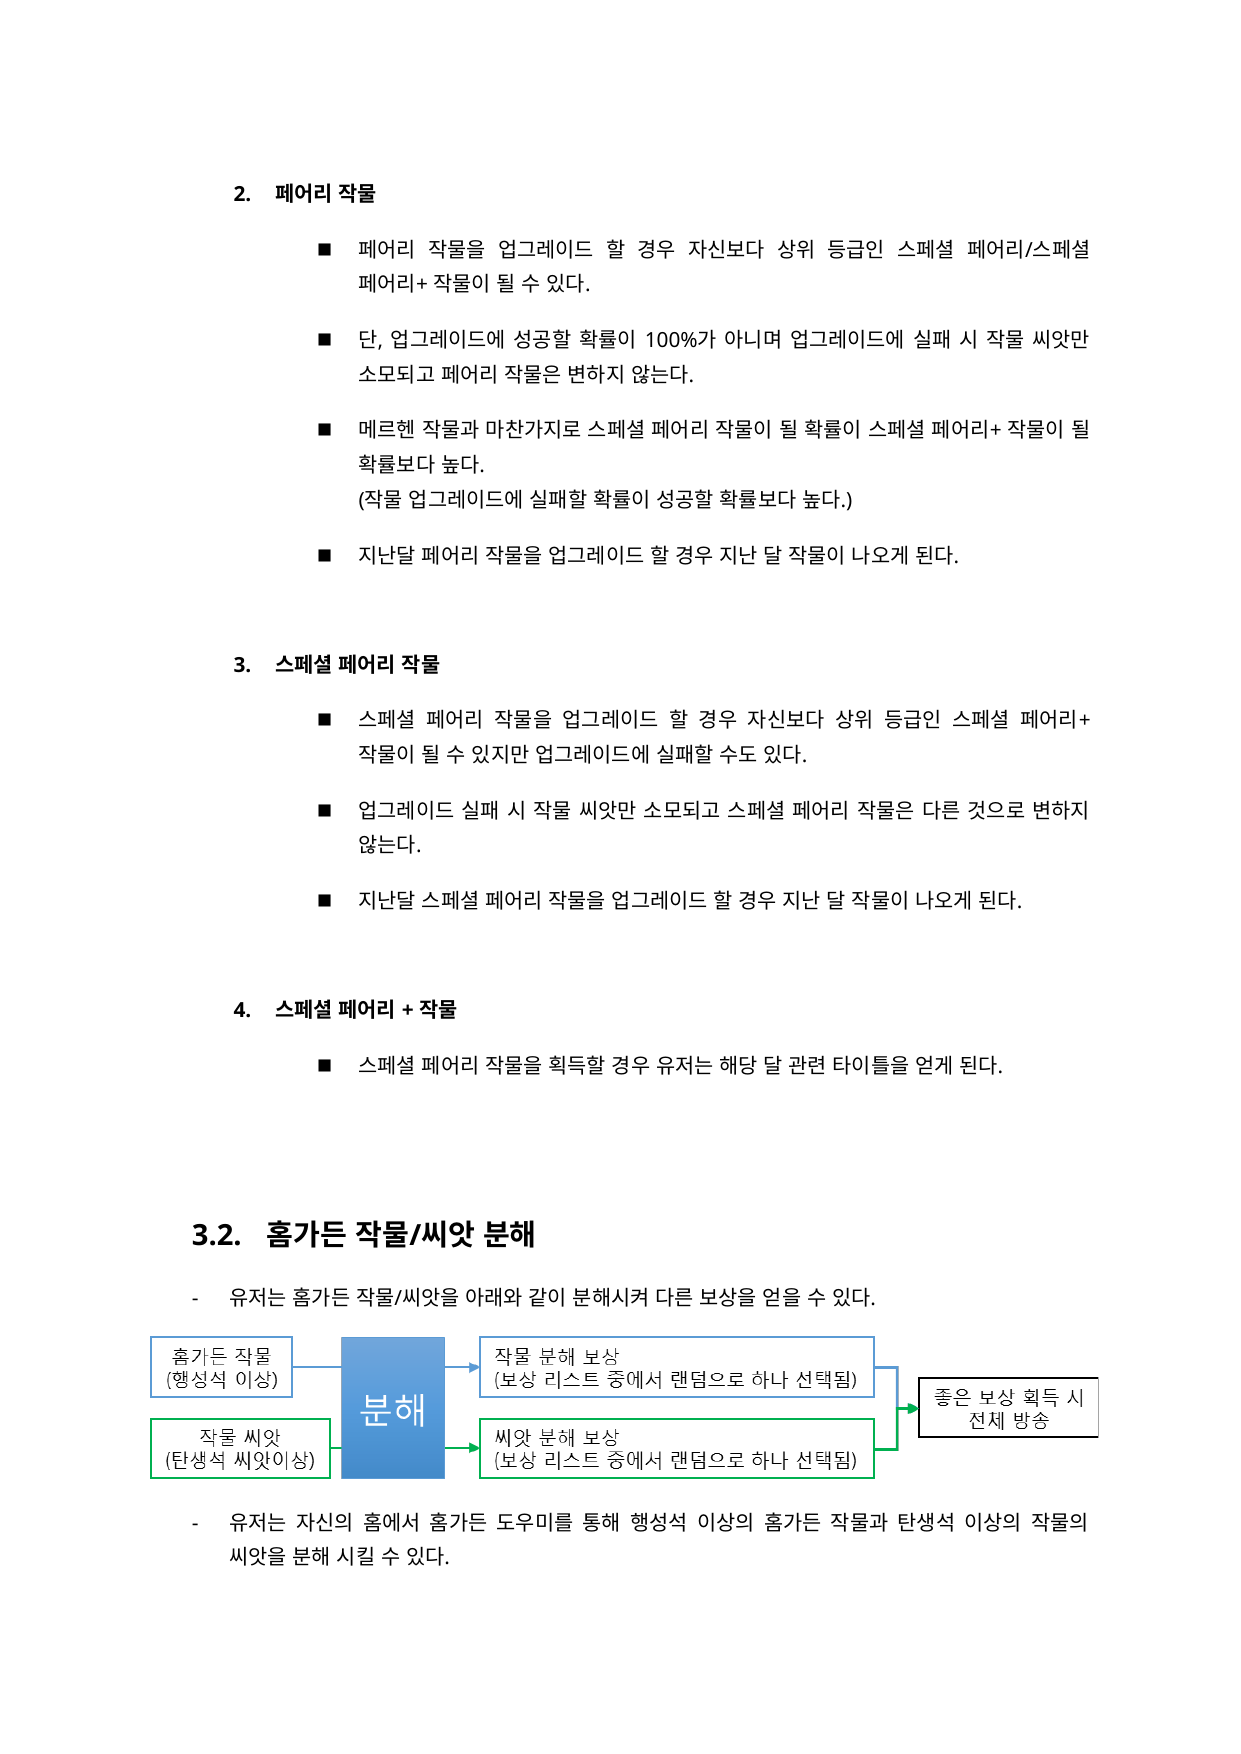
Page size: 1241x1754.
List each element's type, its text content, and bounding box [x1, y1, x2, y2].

subtitle 홈가든 작물/씨앗 분해 [192, 1211, 1090, 1254]
list 스페셜 페어리 작물 [233, 648, 1090, 678]
list 업그레이드 실패 시 작물 씨앗만 소모되고 스페셜 페어리 작물은 다른 것으로 변하지 않는다. [317, 794, 1090, 859]
picture [150, 1336, 1099, 1481]
list 단, 업그레이드에 성공할 확률이 100%가 아니며 업그레이드에 실패 시 작물 씨앗만 소모되고 페어리 작물은 변하지 않는다. [317, 323, 1090, 388]
list 페어리 작물을 업그레이드 할 경우 자신보다 상위 등급인 스페셜 페어리/스페셜 페어리+ 작물이 될 수 있다. [317, 233, 1090, 298]
list 페어리 작물 [233, 177, 1090, 207]
list 스페셜 페어리 + 작물 [233, 993, 1090, 1024]
list 지난달 페어리 작물을 업그레이드 할 경우 지난 달 작물이 나오게 된다. [317, 539, 1090, 569]
list 메르헨 작물과 마찬가지로 스페셜 페어리 작물이 될 확률이 스페셜 페어리+ 작물이 될 확률보다 높다. (작물 업그레이드에 실패할 확률이 성공할 확률보다 높다.) [317, 414, 1090, 513]
list 스페셜 페어리 작물을 업그레이드 할 경우 자신보다 상위 등급인 스페셜 페어리+ 작물이 될 수 있지만 업그레이드에 실패할 수도 있다. [317, 703, 1090, 769]
list 유저는 자신의 홈에서 홈가든 도우미를 통해 행성석 이상의 홈가든 작물과 탄생석 이상의 작물의 씨앗을 분해 시킬 수 있다. [192, 1506, 1090, 1571]
list 지난달 스페셜 페어리 작물을 업그레이드 할 경우 지난 달 작물이 나오게 된다. [317, 884, 1090, 914]
list 스페셜 페어리 작물을 획득할 경우 유저는 해당 달 관련 타이틀을 얻게 된다. [317, 1049, 1090, 1079]
list 유저는 홈가든 작물/씨앗을 아래와 같이 분해시켜 다른 보상을 얻을 수 있다. [192, 1281, 1090, 1311]
